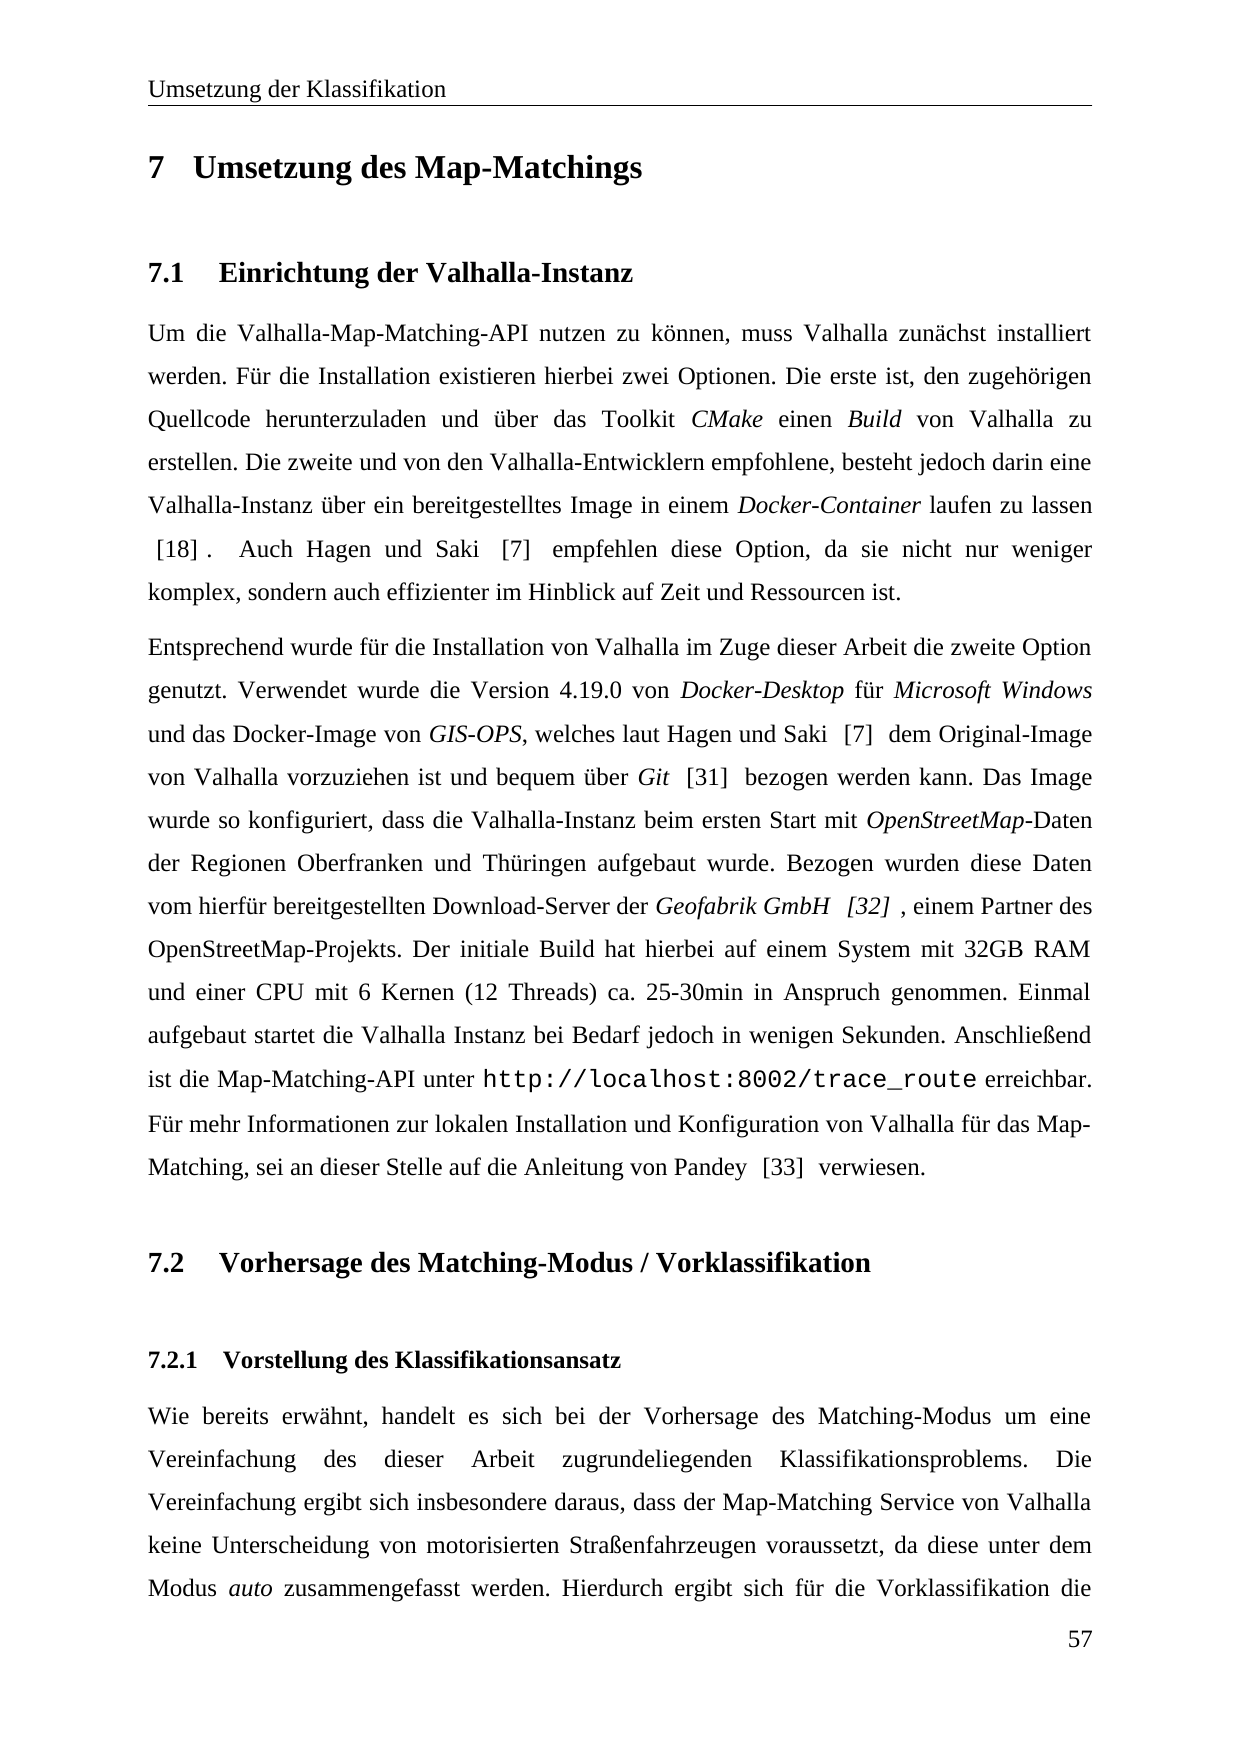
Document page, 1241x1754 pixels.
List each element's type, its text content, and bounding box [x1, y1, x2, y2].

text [148, 1401, 1092, 1602]
subtitle Einrichtung der Valhalla-Instanz [148, 255, 1092, 289]
text Um die Valhalla-Map-Matching-API nutzen zu können, muss Valhalla zunächst installiert werden. Für die Installation existieren hierbei zwei Optionen. Die erste ist, den zugehörigen Quellcode herunterzuladen und über das Toolkit CMake einen Build von Valhalla zu erstellen. Die zweite und von den Valhalla-Entwicklern empfohlene, besteht jedoch darin eine Valhalla-Instanz über ein bereitgestelltes Image in einem Docker-Container laufen zu lassen . Auch Hagen und Saki empfehlen diese Option, da sie nicht nur weniger komplex, sondern auch effizienter im Hinblick auf Zeit und Ressourcen ist. [148, 318, 1092, 606]
subtitle Vorstellung des Klassifikationsansatz [148, 1345, 1092, 1374]
subtitle Vorhersage des Matching-Modus / Vorklassifikation [148, 1245, 1092, 1279]
subtitle Umsetzung des Map-Matchings [148, 148, 1092, 186]
text Entsprechend wurde für die Installation von Valhalla im Zuge dieser Arbeit die zweite Option genutzt. Verwendet wurde die Version 4.19.0 von Docker-Desktop für Microsoft Windows und das Docker-Image von GIS-OPS, welches laut Hagen und Saki dem Original-Image von Valhalla vorzuziehen ist und bequem über Git bezogen werden kann. Das Image wurde so konfiguriert, dass die Valhalla-Instanz beim ersten Start mit OpenStreetMap-Daten der Regionen Oberfranken und Thüringen aufgebaut wurde. Bezogen wurden diese Daten vom hierfür bereitgestellten Download-Server der Geofabrik GmbH , einem Partner des OpenStreetMap-Projekts. Der initiale Build hat hierbei auf einem System mit 32GB RAM und einer CPU mit 6 Kernen (12 Threads) ca. 25-30min in Anspruch genommen. Einmal aufgebaut startet die Valhalla Instanz bei Bedarf jedoch in wenigen Sekunden. Anschließend ist die Map-Matching-API unter http://localhost:8002/trace_route erreichbar. Für mehr Informationen zur lokalen Installation und Konfiguration von Valhalla für das Map-Matching, sei an dieser Stelle auf die Anleitung von Pandey verwiesen. [148, 632, 1092, 1181]
